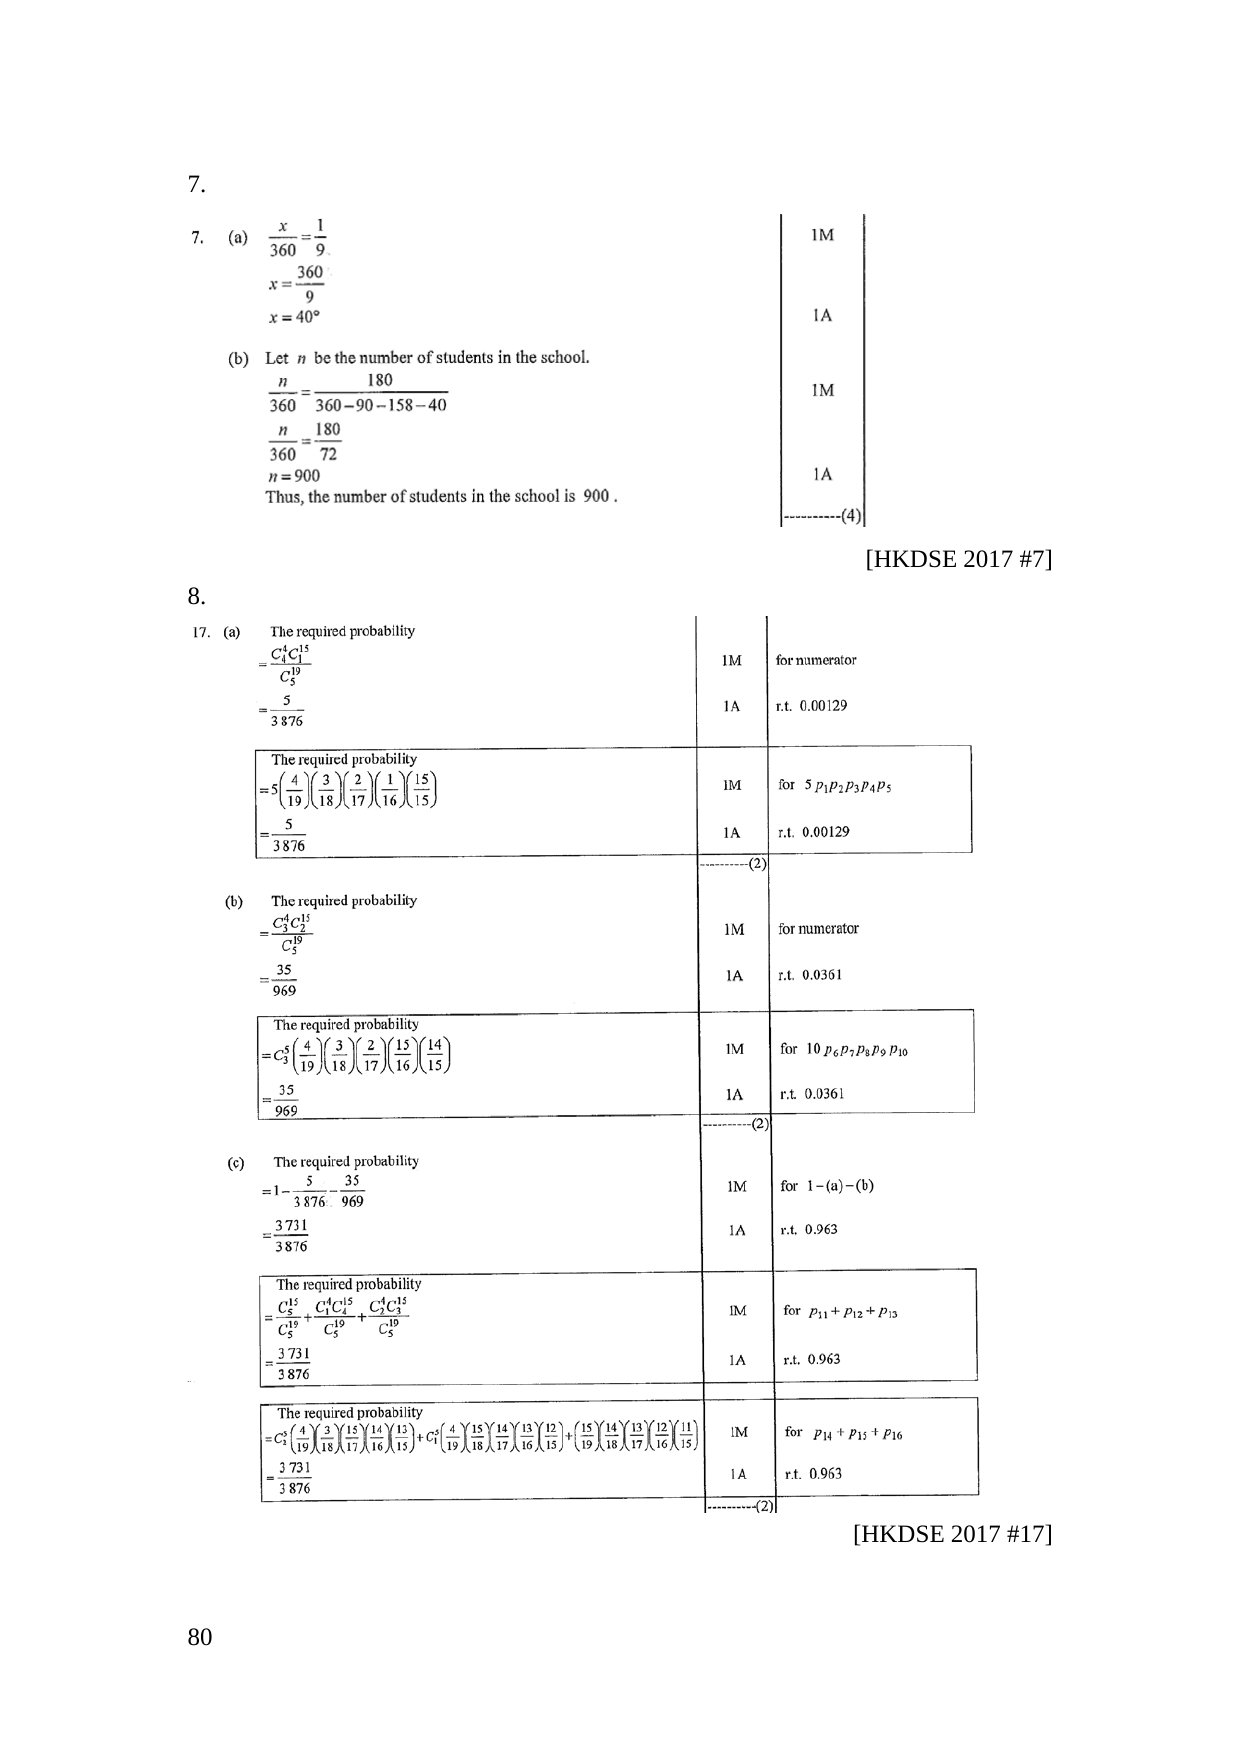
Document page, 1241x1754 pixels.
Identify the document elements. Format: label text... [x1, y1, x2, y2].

text 7. [187, 164, 1053, 202]
text 8. [187, 577, 1053, 614]
text [HKDSE 2017 #17] [187, 1514, 1053, 1552]
text [HKDSE 2017 #7] [187, 539, 1053, 577]
